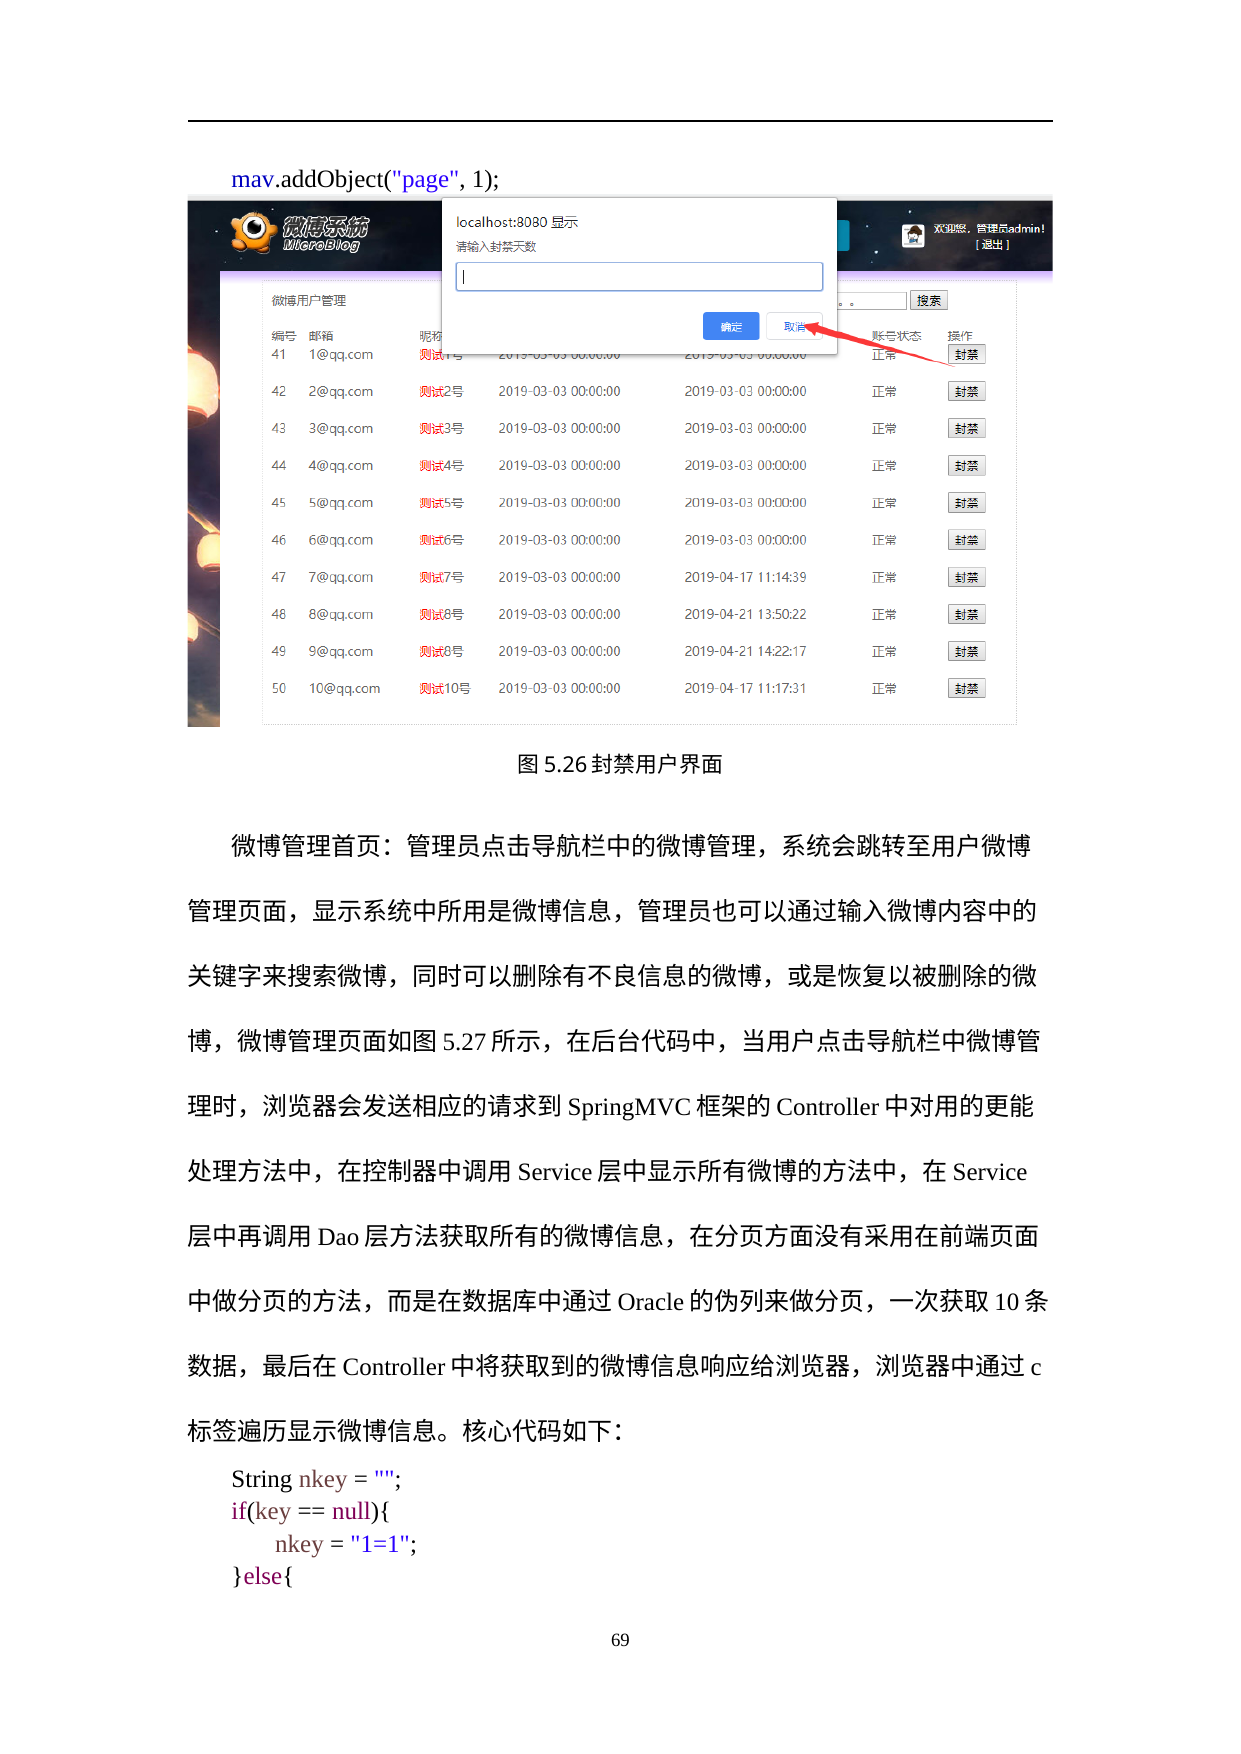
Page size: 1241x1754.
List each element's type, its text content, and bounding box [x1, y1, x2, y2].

text }else{ [187, 1559, 1053, 1592]
text nkey = "1=1"; [187, 1527, 1053, 1559]
text 图5.26封禁用户界面 [187, 747, 1053, 779]
picture [187, 194, 1053, 727]
text if(key == null){ [187, 1494, 1053, 1527]
text String nkey = ""; [187, 1462, 1053, 1494]
text mav.addObject("page", 1); [187, 162, 1053, 194]
text 微博管理首页：管理员点击导航栏中的微博管理，系统会跳转至用户微博管理页面，显示系统中所用是微博信息，管理员也可以通过输入微博内容中的关键字来搜索微博，同时可以删除有不良信息的微博，或是恢复以被删除的微博，微博管理页面如图5.27所示，在后台代码中，当用户点击导航栏中微博管理时，浏览器会发送相应的请求到SpringMVC框架的Controller中对用的更能处理方法中，在控制器中调用Service层中显示所有微博的方法中，在Service层中再调用Dao层方法获取所有的微博信息，在分页方面没有采用在前端页面中做分页的方法，而是在数据库中通过Oracle的伪列来做分页，一次获取10条数据，最后在Controller中将获取到的微博信息响应给浏览器，浏览器中通过c标签遍历显示微博信息。核心代码如下： [187, 812, 1053, 1462]
